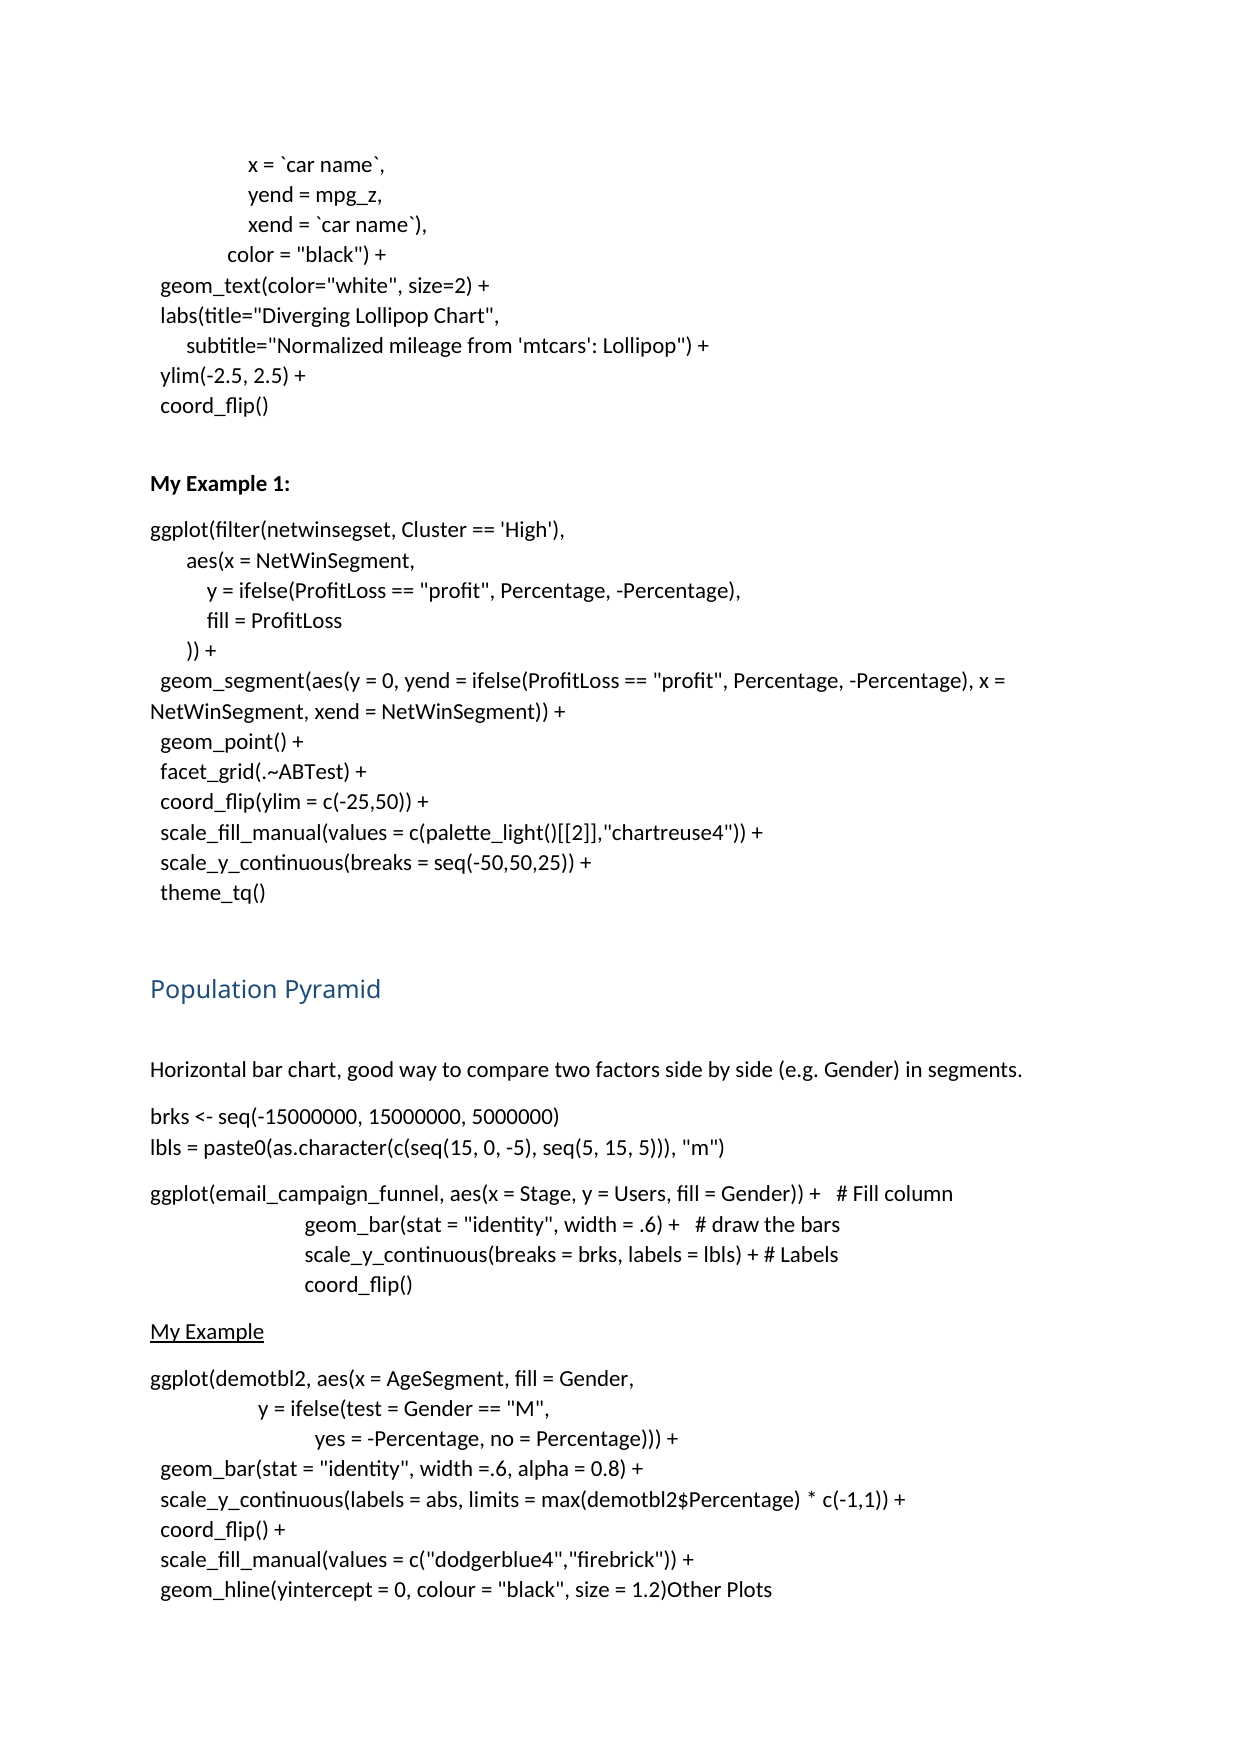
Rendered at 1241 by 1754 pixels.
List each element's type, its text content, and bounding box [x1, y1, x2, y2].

text My Example [150, 1317, 1090, 1345]
text ggplot(demotbl2, aes(x = AgeSegment, fill = Gender, y = ifelse(test = Gender == "M", yes = -Percentage, no = Percentage))) + geom_bar(stat = "identity", width =.6, alpha = 0.8) + scale_y_continuous(labels = abs, limits = max(demotbl2$Percentage) * c(-1,1)) + coord_flip() + scale_fill_manual(values = c("dodgerblue4","firebrick")) + geom_hline(yintercept = 0, colour = "black", size = 1.2)Other Plots [150, 1364, 1090, 1603]
text brks <- seq(-15000000, 15000000, 5000000) lbls = paste0(as.character(c(seq(15, 0, -5), seq(5, 15, 5))), "m") [150, 1102, 1090, 1161]
text ggplot(filter(netwinsegset, Cluster == 'High'), aes(x = NetWinSegment, y = ifelse(ProfitLoss == "profit", Percentage, -Percentage), fill = ProfitLoss )) + geom_segment(aes(y = 0, yend = ifelse(ProfitLoss == "profit", Percentage, -Percentage), x = NetWinSegment, xend = NetWinSegment)) + geom_point() + facet_grid(.~ABTest) + coord_flip(ylim = c(-25,50)) + scale_fill_manual(values = c(palette_light()[[2]],"chartreuse4")) + scale_y_continuous(breaks = seq(-50,50,25)) + theme_tq() [150, 516, 1090, 906]
text Horizontal bar chart, good way to compare two factors side by side (e.g. Gender) in segments. [150, 1056, 1090, 1083]
text ggplot(email_campaign_funnel, aes(x = Stage, y = Users, fill = Gender)) + # Fill column geom_bar(stat = "identity", width = .6) + # draw the bars scale_y_continuous(breaks = brks, labels = lbls) + # Labels coord_flip() [150, 1179, 1090, 1298]
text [150, 150, 1090, 450]
subtitle Population Pyramid [150, 972, 1090, 1006]
text My Example 1: [150, 469, 1090, 497]
